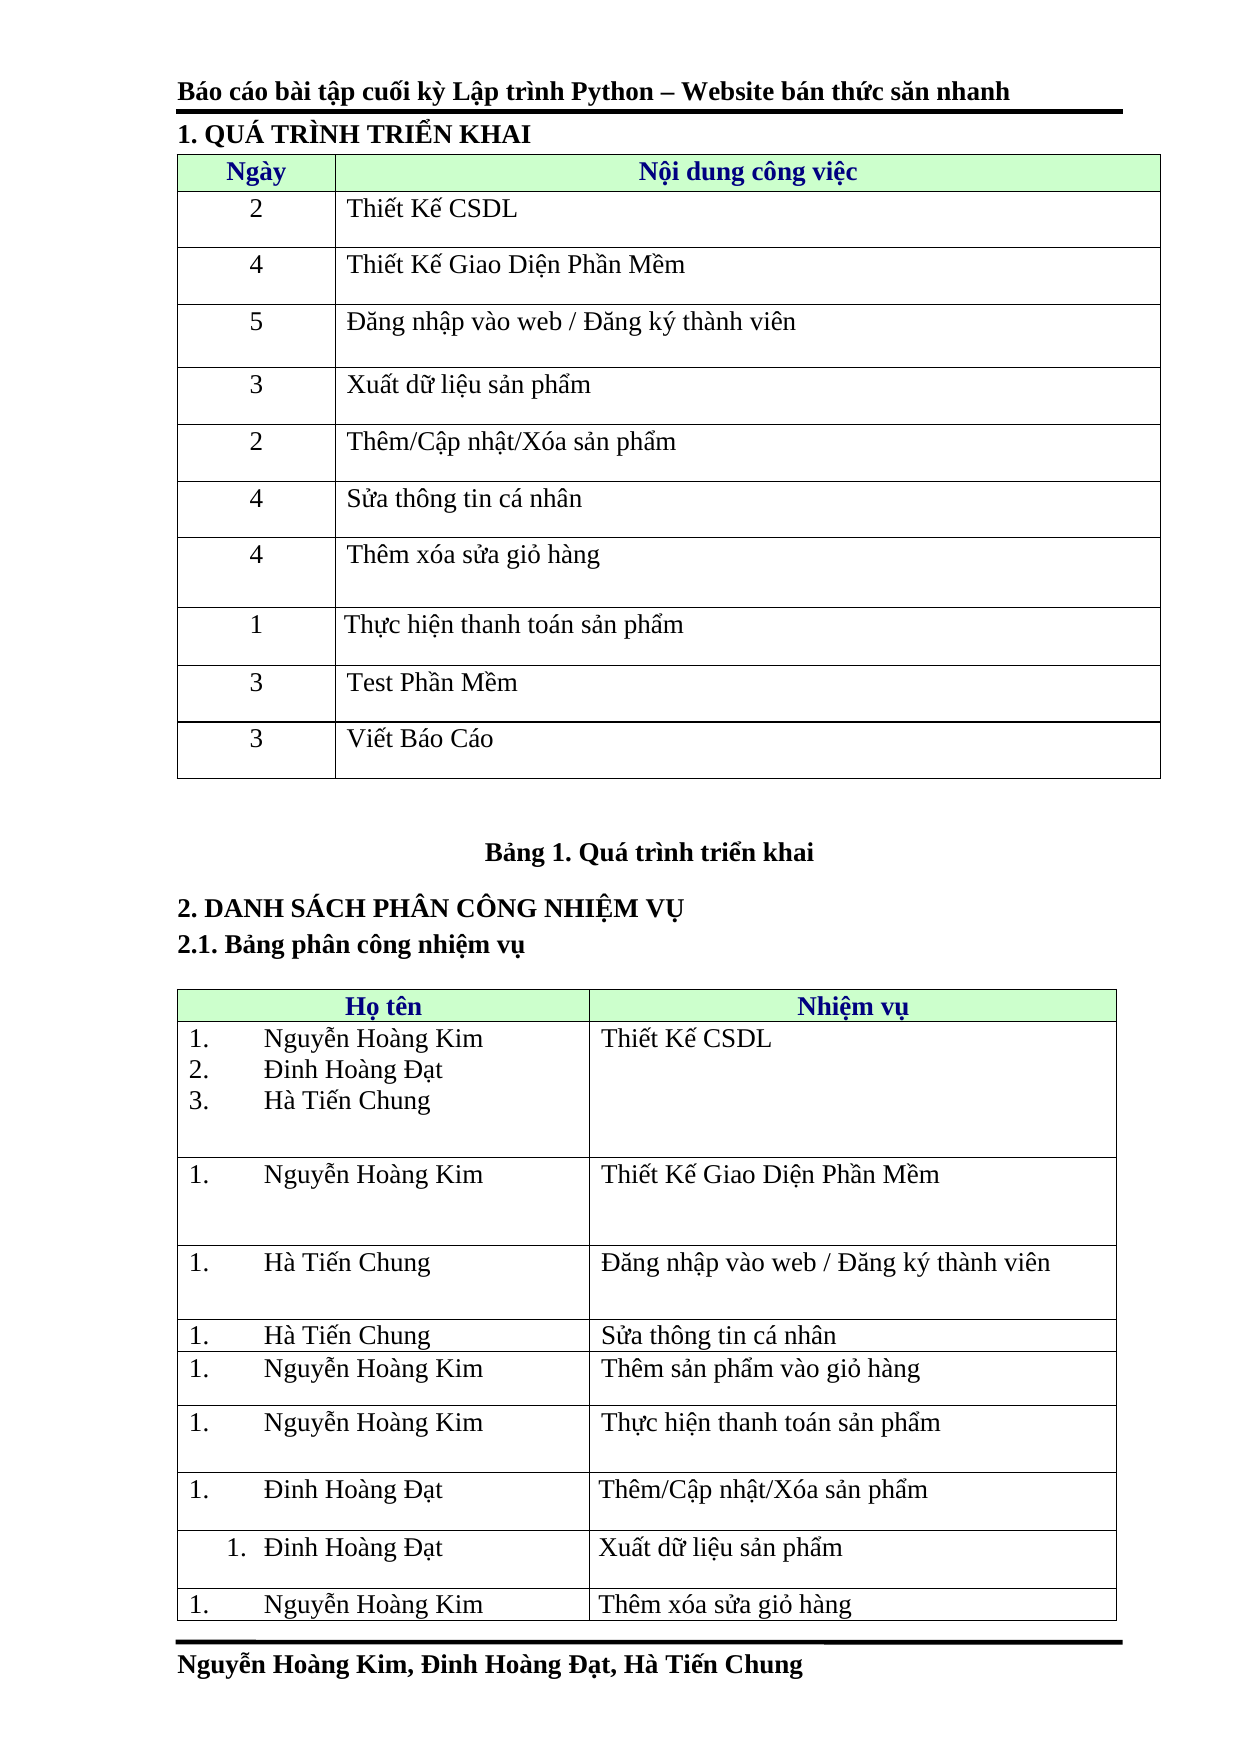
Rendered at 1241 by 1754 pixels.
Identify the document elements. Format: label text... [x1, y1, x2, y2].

table_cell 3 [178, 368, 335, 424]
table_cell 1. Hà Tiến Chung [178, 1246, 589, 1318]
table_cell Thiết Kế Giao Diện Phần Mềm [590, 1158, 1116, 1245]
table_cell 5 [178, 305, 335, 367]
table_cell 1. Nguyễn Hoàng Kim [178, 1352, 589, 1405]
table_cell Xuất dữ liệu sản phẩm [336, 368, 1160, 424]
table_cell 2 [178, 192, 335, 247]
table_cell 1. Nguyễn Hoàng Kim [178, 1158, 589, 1245]
table_cell Thêm/Cập nhật/Xóa sản phẩm [336, 425, 1160, 481]
table_cell Thiết Kế Giao Diện Phần Mềm [336, 248, 1160, 304]
table_cell 1. Hà Tiến Chung [178, 1320, 589, 1351]
table_cell Thêm/Cập nhật/Xóa sản phẩm [590, 1473, 1116, 1530]
table_cell Sửa thông tin cá nhân [590, 1320, 1116, 1351]
table_cell Sửa thông tin cá nhân [336, 482, 1160, 537]
table_cell Viết Báo Cáo [336, 723, 1160, 778]
table_cell 4 [178, 482, 335, 537]
table_cell 1. Nguyễn Hoàng Kim [178, 1589, 589, 1620]
table_cell Test Phần Mềm [336, 666, 1160, 721]
table_header Nội dung công việc [336, 155, 1160, 191]
subtitle 2.1. Bảng phân công nhiệm vụ [177, 928, 1122, 959]
table_cell 4 [178, 538, 335, 607]
table_cell Thực hiện thanh toán sản phẩm [590, 1406, 1116, 1472]
table_cell Đinh Hoàng Đạt [178, 1531, 589, 1587]
table_cell Thêm xóa sửa giỏ hàng [336, 538, 1160, 607]
table_header Ngày [178, 155, 335, 191]
subtitle 2. DANH SÁCH PHÂN CÔNG NHIỆM VỤ [177, 892, 1122, 923]
table_cell Thực hiện thanh toán sản phẩm [336, 608, 1160, 665]
table_cell Thiết Kế CSDL [590, 1022, 1116, 1157]
table_header Nhiệm vụ [590, 990, 1116, 1021]
table_cell Đăng nhập vào web / Đăng ký thành viên [336, 305, 1160, 367]
table_cell 3 [178, 723, 335, 778]
text Bảng 1. Quá trình triển khai [177, 836, 1122, 867]
table_header Họ tên [178, 990, 589, 1021]
table_cell 1 [178, 608, 335, 665]
subtitle 1. QUÁ TRÌNH TRIỂN KHAI [177, 118, 1122, 150]
table_cell 4 [178, 248, 335, 304]
table_cell 1. Đinh Hoàng Đạt [178, 1473, 589, 1530]
table_cell 1. Nguyễn Hoàng Kim 2. Đinh Hoàng Đạt 3. Hà Tiến Chung [178, 1022, 589, 1157]
table_cell Đăng nhập vào web / Đăng ký thành viên [590, 1246, 1116, 1318]
table_cell 3 [178, 666, 335, 721]
table_cell Thêm sản phẩm vào giỏ hàng [590, 1352, 1116, 1405]
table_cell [590, 1589, 1116, 1620]
table_cell Thiết Kế CSDL [336, 192, 1160, 247]
table_cell Xuất dữ liệu sản phẩm [590, 1531, 1116, 1587]
table_cell 2 [178, 425, 335, 481]
table_cell 1. Nguyễn Hoàng Kim [178, 1406, 589, 1472]
